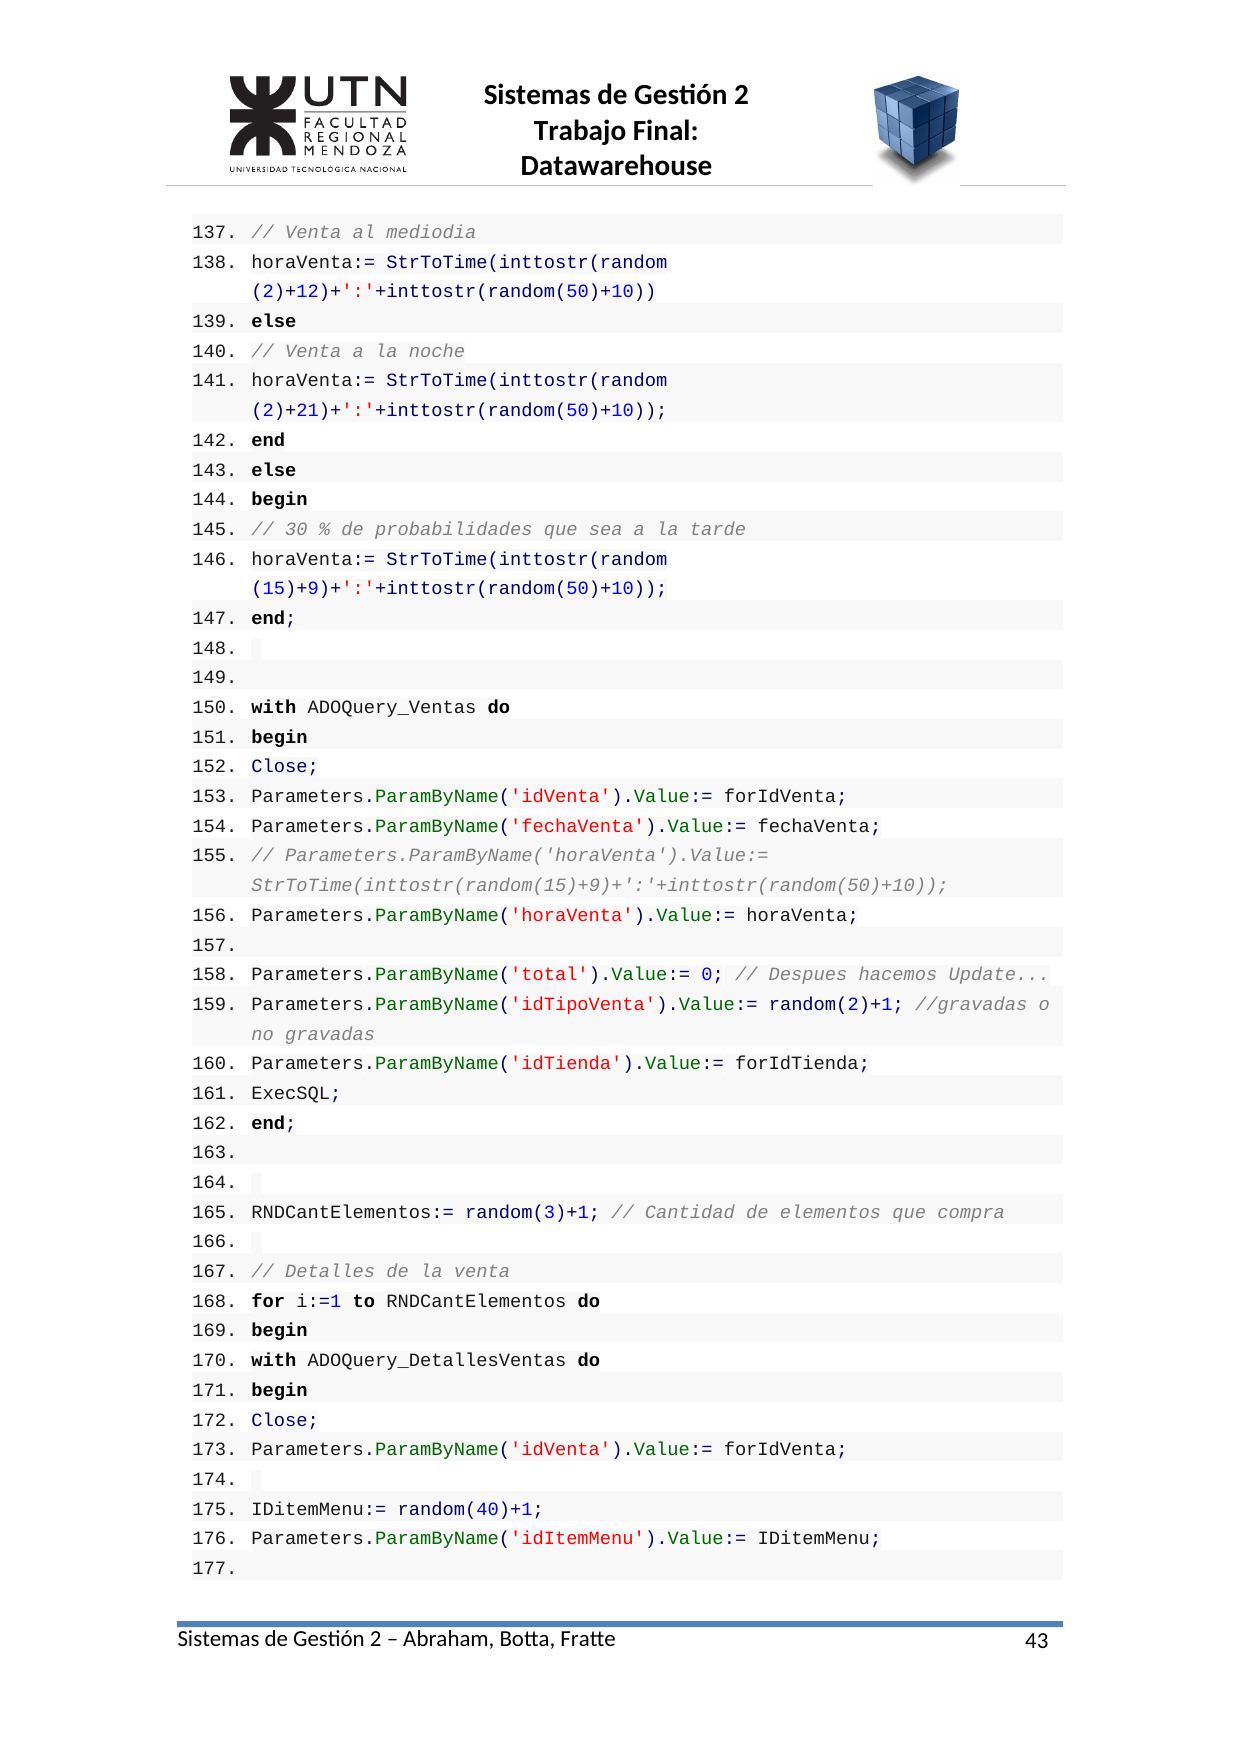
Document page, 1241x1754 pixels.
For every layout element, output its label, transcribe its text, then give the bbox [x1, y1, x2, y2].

list IDitemMenu:= random(40)+1; [192, 1491, 1063, 1521]
list begin [192, 1313, 1063, 1342]
list else [192, 303, 1063, 333]
list ExecSQL; [192, 1075, 1063, 1105]
list else [192, 452, 1063, 482]
list Parameters.ParamByName('horaVenta').Value:= horaVenta; [192, 897, 1063, 927]
list // Venta a la noche [192, 333, 1063, 363]
list Parameters.ParamByName('idTipoVenta').Value:= random(2)+1; //gravadas o no gravadas [192, 986, 1063, 1046]
list end; [192, 600, 1063, 630]
list begin [192, 719, 1063, 749]
picture [223, 73, 409, 179]
list // 30 % de probabilidades que sea a la tarde [192, 511, 1063, 541]
list Parameters.ParamByName('idTienda').Value:= forIdTienda; [192, 1046, 1063, 1075]
list for i:=1 to RNDCantElementos do [192, 1283, 1063, 1313]
list begin [192, 1372, 1063, 1402]
list horaVenta:= StrToTime(inttostr(random(15)+9)+':'+inttostr(random(50)+10)); [192, 541, 1063, 600]
list Parameters.ParamByName('idVenta').Value:= forIdVenta; [192, 778, 1063, 808]
list Parameters.ParamByName('idVenta').Value:= forIdVenta; [192, 1432, 1063, 1461]
list // Venta al mediodia [192, 214, 1063, 244]
list horaVenta:= StrToTime(inttostr(random(2)+21)+':'+inttostr(random(50)+10)); [192, 363, 1063, 422]
list with ADOQuery_DetallesVentas do [192, 1342, 1063, 1372]
list RNDCantElementos:= random(3)+1; // Cantidad de elementos que compra [192, 1194, 1063, 1224]
list begin [192, 482, 1063, 511]
list with ADOQuery_Ventas do [192, 689, 1063, 719]
list Parameters.ParamByName('idItemMenu').Value:= IDitemMenu; [192, 1521, 1063, 1550]
picture [872, 73, 960, 186]
list end [192, 422, 1063, 452]
list Close; [192, 1402, 1063, 1432]
list // Detalles de la venta [192, 1253, 1063, 1283]
list Close; [192, 749, 1063, 778]
list // Parameters.ParamByName('horaVenta').Value:= StrToTime(inttostr(random(15)+9)+':'+inttostr(random(50)+10)); [192, 838, 1063, 897]
list horaVenta:= StrToTime(inttostr(random(2)+12)+':'+inttostr(random(50)+10)) [192, 244, 1063, 303]
list end; [192, 1105, 1063, 1135]
list Parameters.ParamByName('fechaVenta').Value:= fechaVenta; [192, 808, 1063, 838]
list Parameters.ParamByName('total').Value:= 0; // Despues hacemos Update... [192, 957, 1063, 986]
